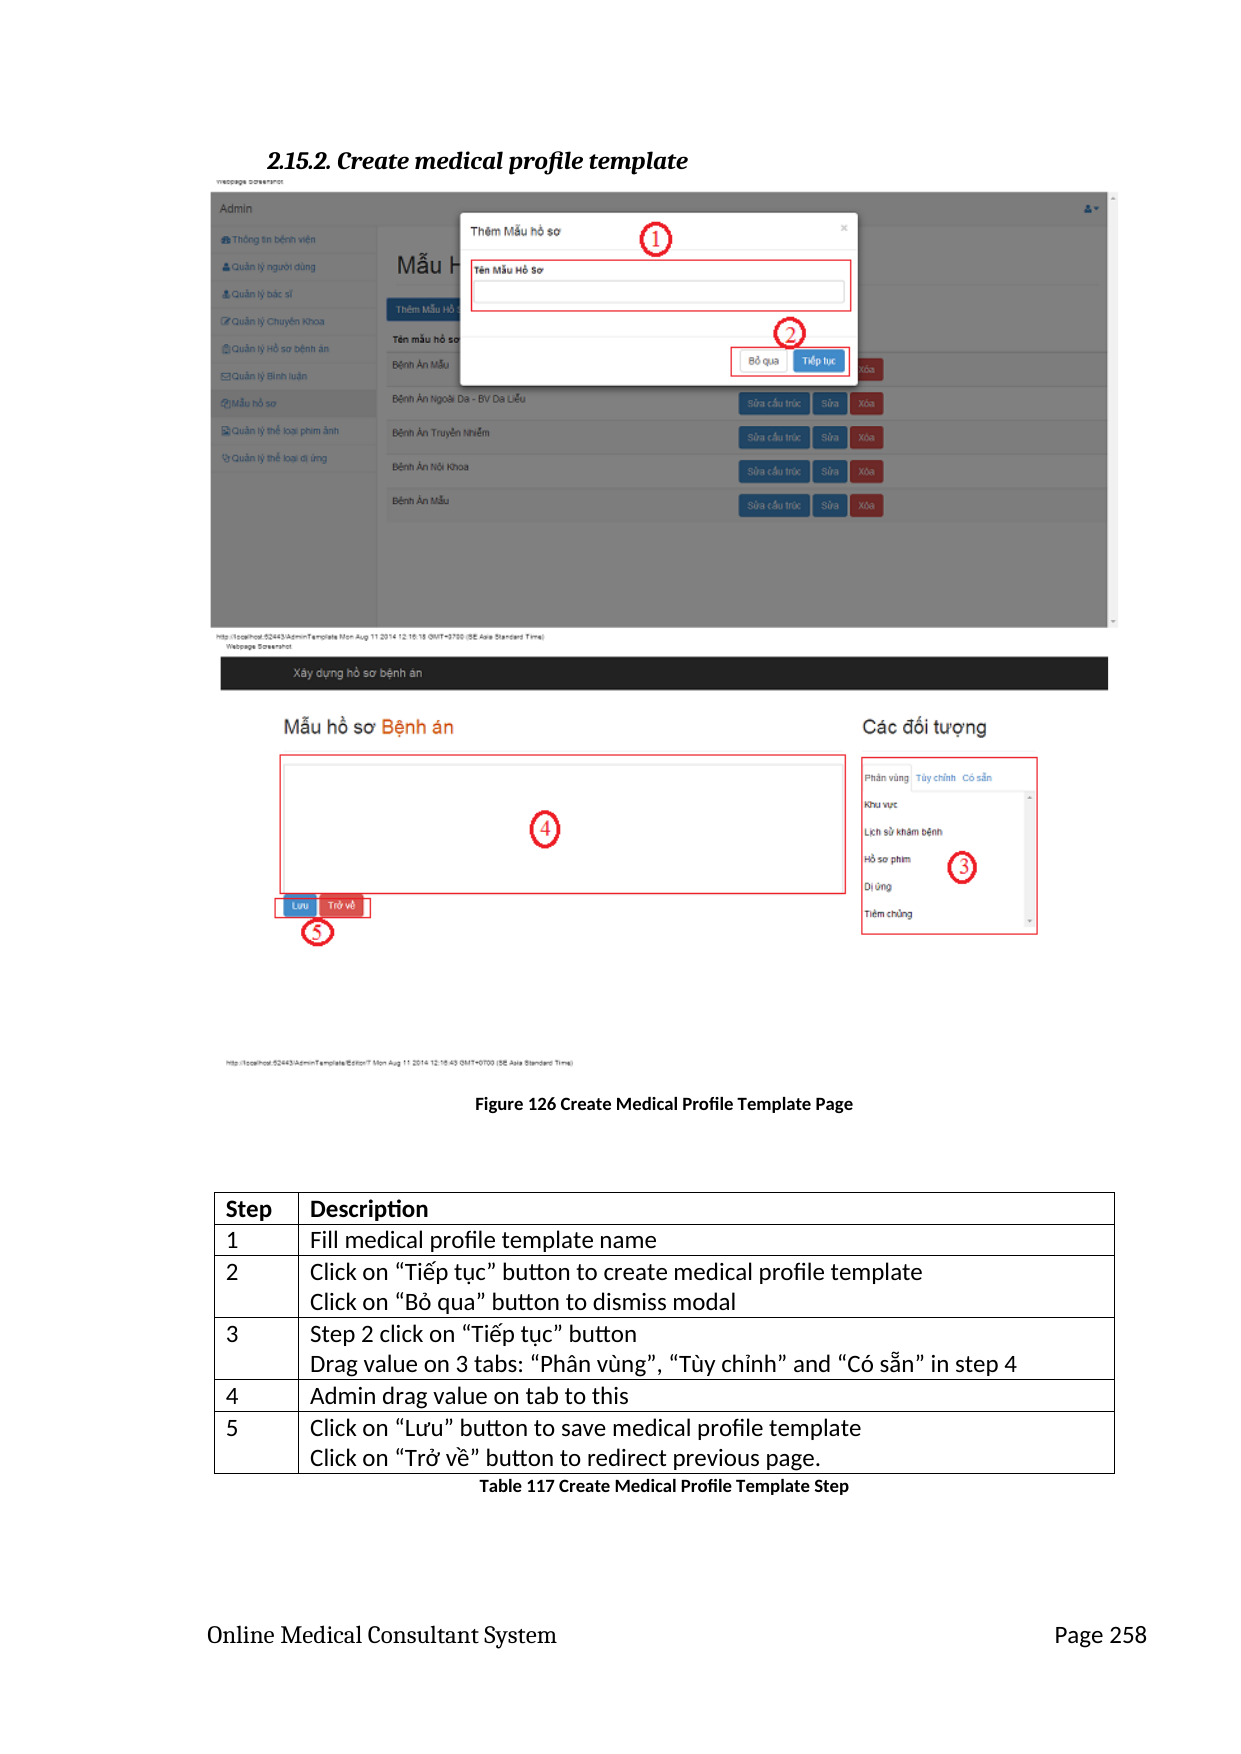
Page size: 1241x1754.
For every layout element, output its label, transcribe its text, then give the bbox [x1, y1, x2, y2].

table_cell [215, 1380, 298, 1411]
text Table 117 Create Medical Profile Template Step [207, 1474, 1122, 1497]
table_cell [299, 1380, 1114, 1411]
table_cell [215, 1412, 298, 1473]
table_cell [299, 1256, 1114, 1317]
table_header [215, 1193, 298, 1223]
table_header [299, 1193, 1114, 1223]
picture [210, 180, 1119, 641]
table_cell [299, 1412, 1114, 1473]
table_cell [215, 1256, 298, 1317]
text Figure 126 Create Medical Profile Template Page [207, 1092, 1122, 1115]
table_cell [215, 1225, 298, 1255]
picture [220, 644, 1109, 1067]
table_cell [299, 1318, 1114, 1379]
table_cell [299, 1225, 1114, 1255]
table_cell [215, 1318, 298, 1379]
subtitle Create medical profile template [267, 147, 1122, 176]
